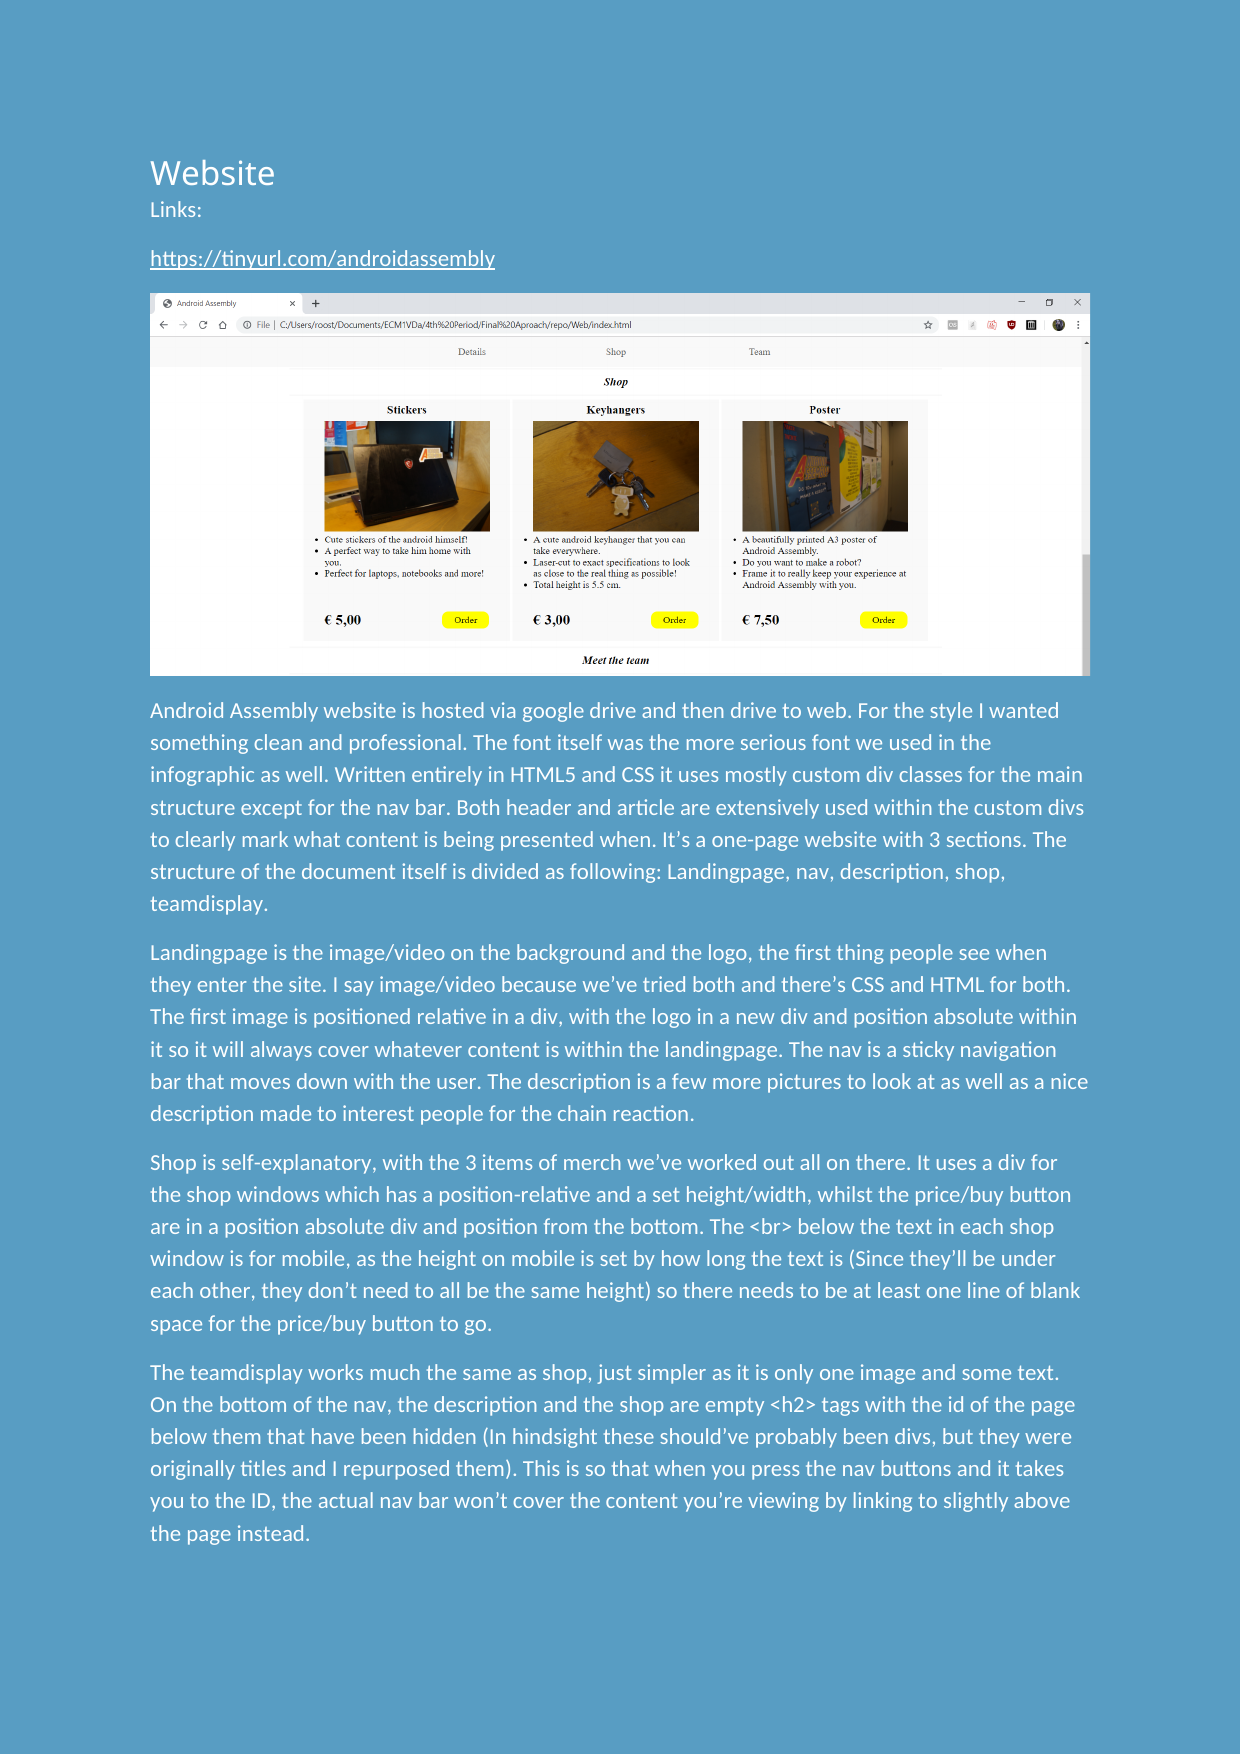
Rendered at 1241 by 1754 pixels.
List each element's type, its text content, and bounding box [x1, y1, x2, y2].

text Website [150, 150, 1090, 195]
text Links: [150, 195, 1090, 223]
text The teamdisplay works much the same as shop, just simpler as it is only one image and some text. On the bottom of the nav, the description and the shop are empty <h2> tags with the id of the page below them that have been hidden (In hindsight these should’ve probably been divs, but they were originally titles and I repurposed them). This is so that when you press the nav buttons and it takes you to the ID, the actual nav bar won’t cover the content you’re viewing by linking to slightly above the page instead. [150, 1358, 1090, 1547]
picture [150, 293, 1091, 676]
text https://tinyurl.com/androidassembly [150, 244, 1090, 272]
text Android Assembly website is hosted via google drive and then drive to web. For the style I wanted something clean and professional. The font itself was the more serious font we used in the infographic as well. Written entirely in HTML5 and CSS it uses mostly custom div classes for the main structure except for the nav bar. Both header and article are extensively used within the custom divs to clearly mark what content is being presented when. It’s a one-page website with 3 sections. The structure of the document itself is divided as following: Landingpage, nav, description, shop, teamdisplay. [150, 696, 1090, 917]
text Landingpage is the image/video on the background and the logo, the first thing people see when they enter the site. I say image/video because we’ve tried both and there’s CSS and HTML for both. The first image is positioned relative in a div, with the logo in a new div and position absolute within it so it will always cover whatever content is within the landingpage. The nav is a sticky navigation bar that moves down with the user. The description is a few more pictures to look at as well as a nice description made to interest people for the chain reaction. [150, 938, 1090, 1127]
text Shop is self-explanatory, with the 3 items of merch we’ve worked out all on there. It uses a div for the shop windows which has a position-relative and a set height/width, whilst the price/buy button are in a position absolute div and position from the bottom. The <br> below the text in each shop window is for mobile, as the height on mobile is set by how long the text is (Since they’ll be under each other, they don’t need to all be the same height) so there needs to be at least one line of blank space for the price/buy button to go. [150, 1148, 1090, 1337]
